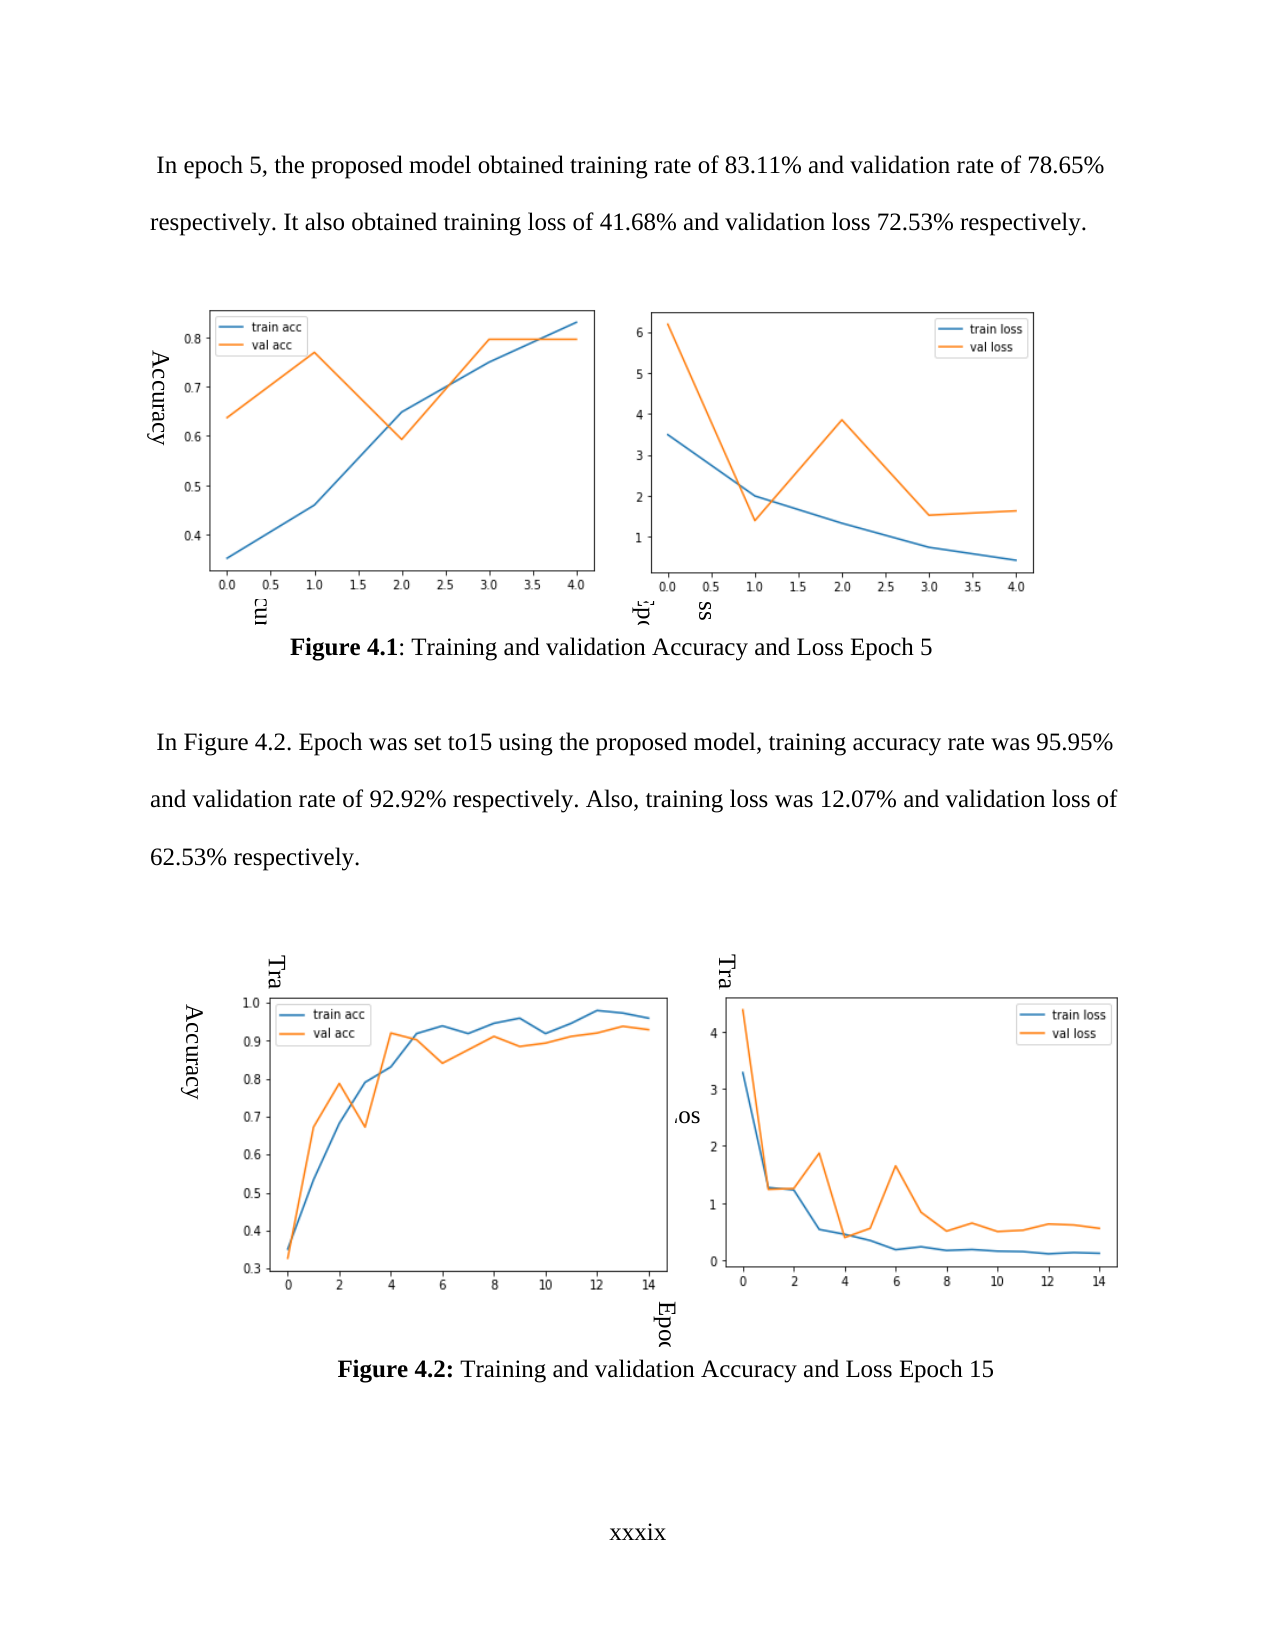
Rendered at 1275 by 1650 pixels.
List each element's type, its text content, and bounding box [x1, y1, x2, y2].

text In epoch 5, the proposed model obtained training rate of 83.11% and validation rate of 78.65% respectively. It also obtained training loss of 41.68% and validation loss 72.53% respectively. [150, 150, 1125, 236]
picture [175, 303, 602, 599]
text In Figure 4.2. Epoch was set to15 using the proposed model, training accuracy rate was 95.95% and validation rate of 92.92% respectively. Also, training loss was 12.07% and validation loss of 62.53% respectively. [150, 727, 1125, 870]
picture [234, 989, 675, 1301]
picture [627, 305, 1041, 601]
picture [701, 990, 1125, 1296]
